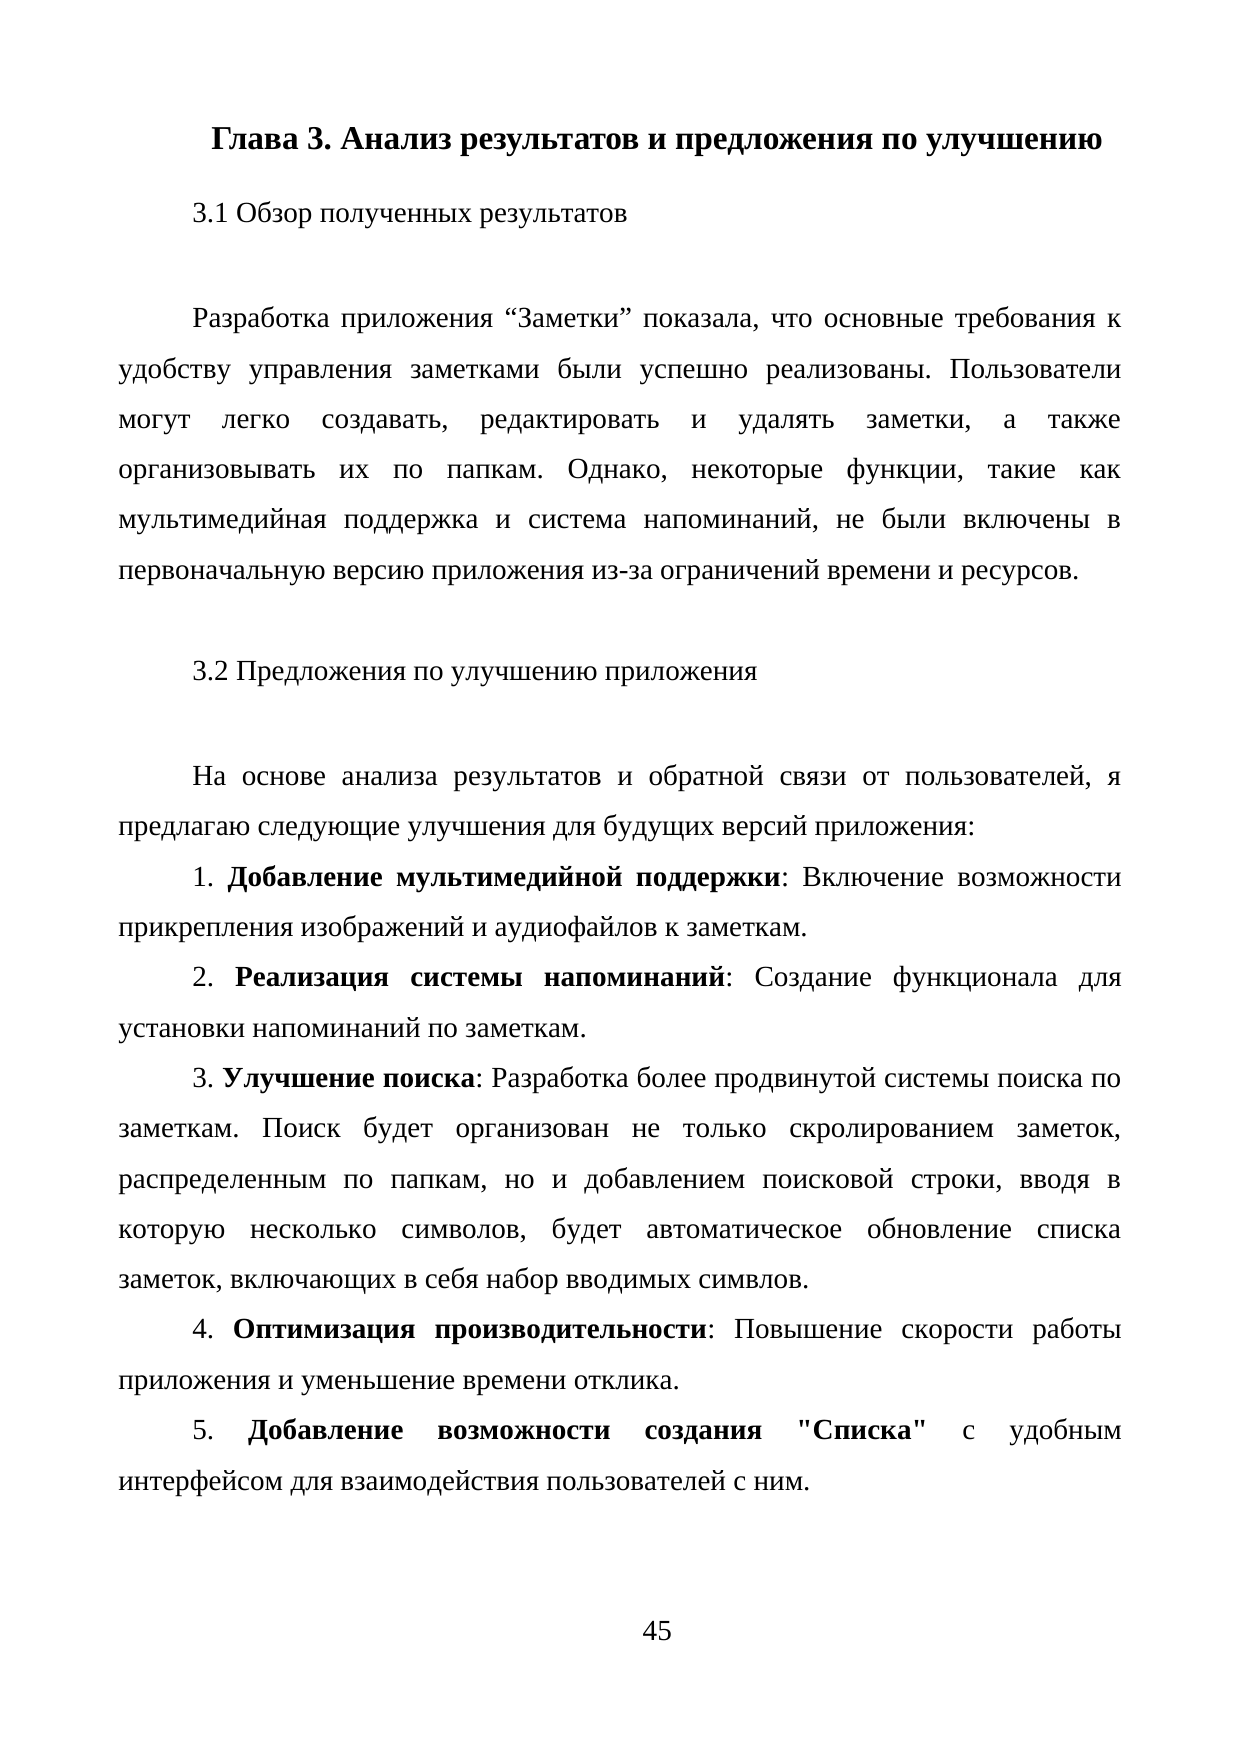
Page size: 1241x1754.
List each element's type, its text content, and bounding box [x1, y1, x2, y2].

title Глава 3. Анализ результатов и предложения по улучшению [118, 118, 1122, 156]
text 2. Реализация системы напоминаний: Создание функционала для установки напоминаний по заметкам. [118, 959, 1122, 1043]
text 3.2 Предложения по улучшению приложения [118, 653, 1122, 686]
text На основе анализа результатов и обратной связи от пользователей, я предлагаю следующие улучшения для будущих версий приложения: [118, 758, 1122, 842]
text 5. Добавление возможности создания "Списка" с удобным интерфейсом для взаимодействия пользователей с ним. [118, 1412, 1122, 1496]
text 1. Добавление мультимедийной поддержки: Включение возможности прикрепления изображений и аудиофайлов к заметкам. [118, 859, 1122, 943]
text 4. Оптимизация производительности: Повышение скорости работы приложения и уменьшение времени отклика. [118, 1312, 1122, 1396]
text Разработка приложения “Заметки” показала, что основные требования к удобству управления заметками были успешно реализованы. Пользователи могут легко создавать, редактировать и удалять заметки, а также организовывать их по папкам. Однако, некоторые функции, такие как мультимедийная поддержка и система напоминаний, не были включены в первоначальную версию приложения из-за ограничений времени и ресурсов. [118, 300, 1122, 586]
text 3. Улучшение поиска: Разработка более продвинутой системы поиска по заметкам. Поиск будет организован не только скролированием заметок, распределенным по папкам, но и добавлением поисковой строки, вводя в которую несколько символов, будет автоматическое обновление списка заметок, включающих в себя набор вводимых симвлов. [118, 1060, 1122, 1295]
text 3.1 Обзор полученных результатов [118, 195, 1122, 228]
